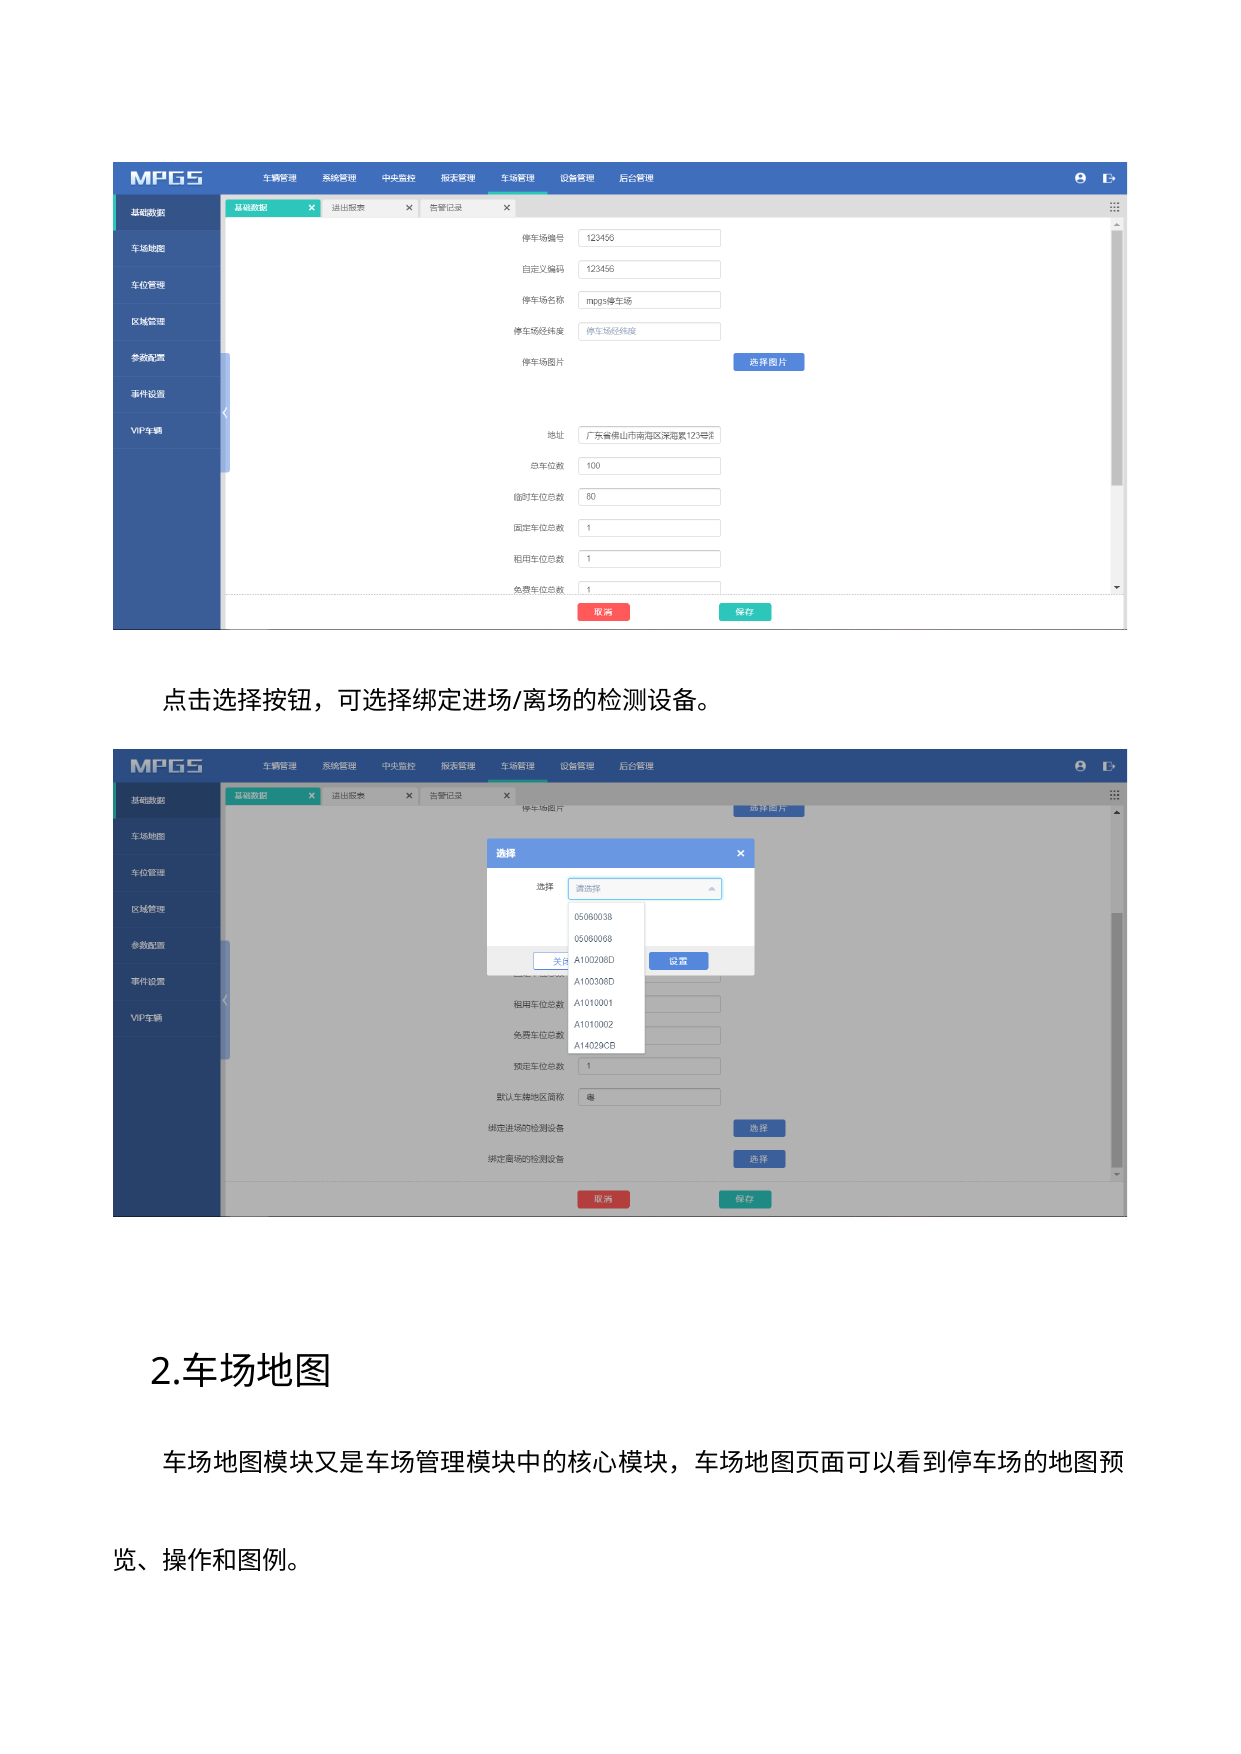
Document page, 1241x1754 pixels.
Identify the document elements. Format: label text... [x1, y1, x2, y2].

list 点击选择按钮，可选择绑定进场/离场的检测设备。 [112, 666, 1128, 731]
picture [113, 162, 1128, 630]
list 2.车场地图 [112, 1336, 1128, 1401]
picture [113, 749, 1128, 1217]
text 车场地图模块又是车场管理模块中的核心模块，车场地图页面可以看到停车场的地图预览、操作和图例。 [112, 1428, 1128, 1591]
